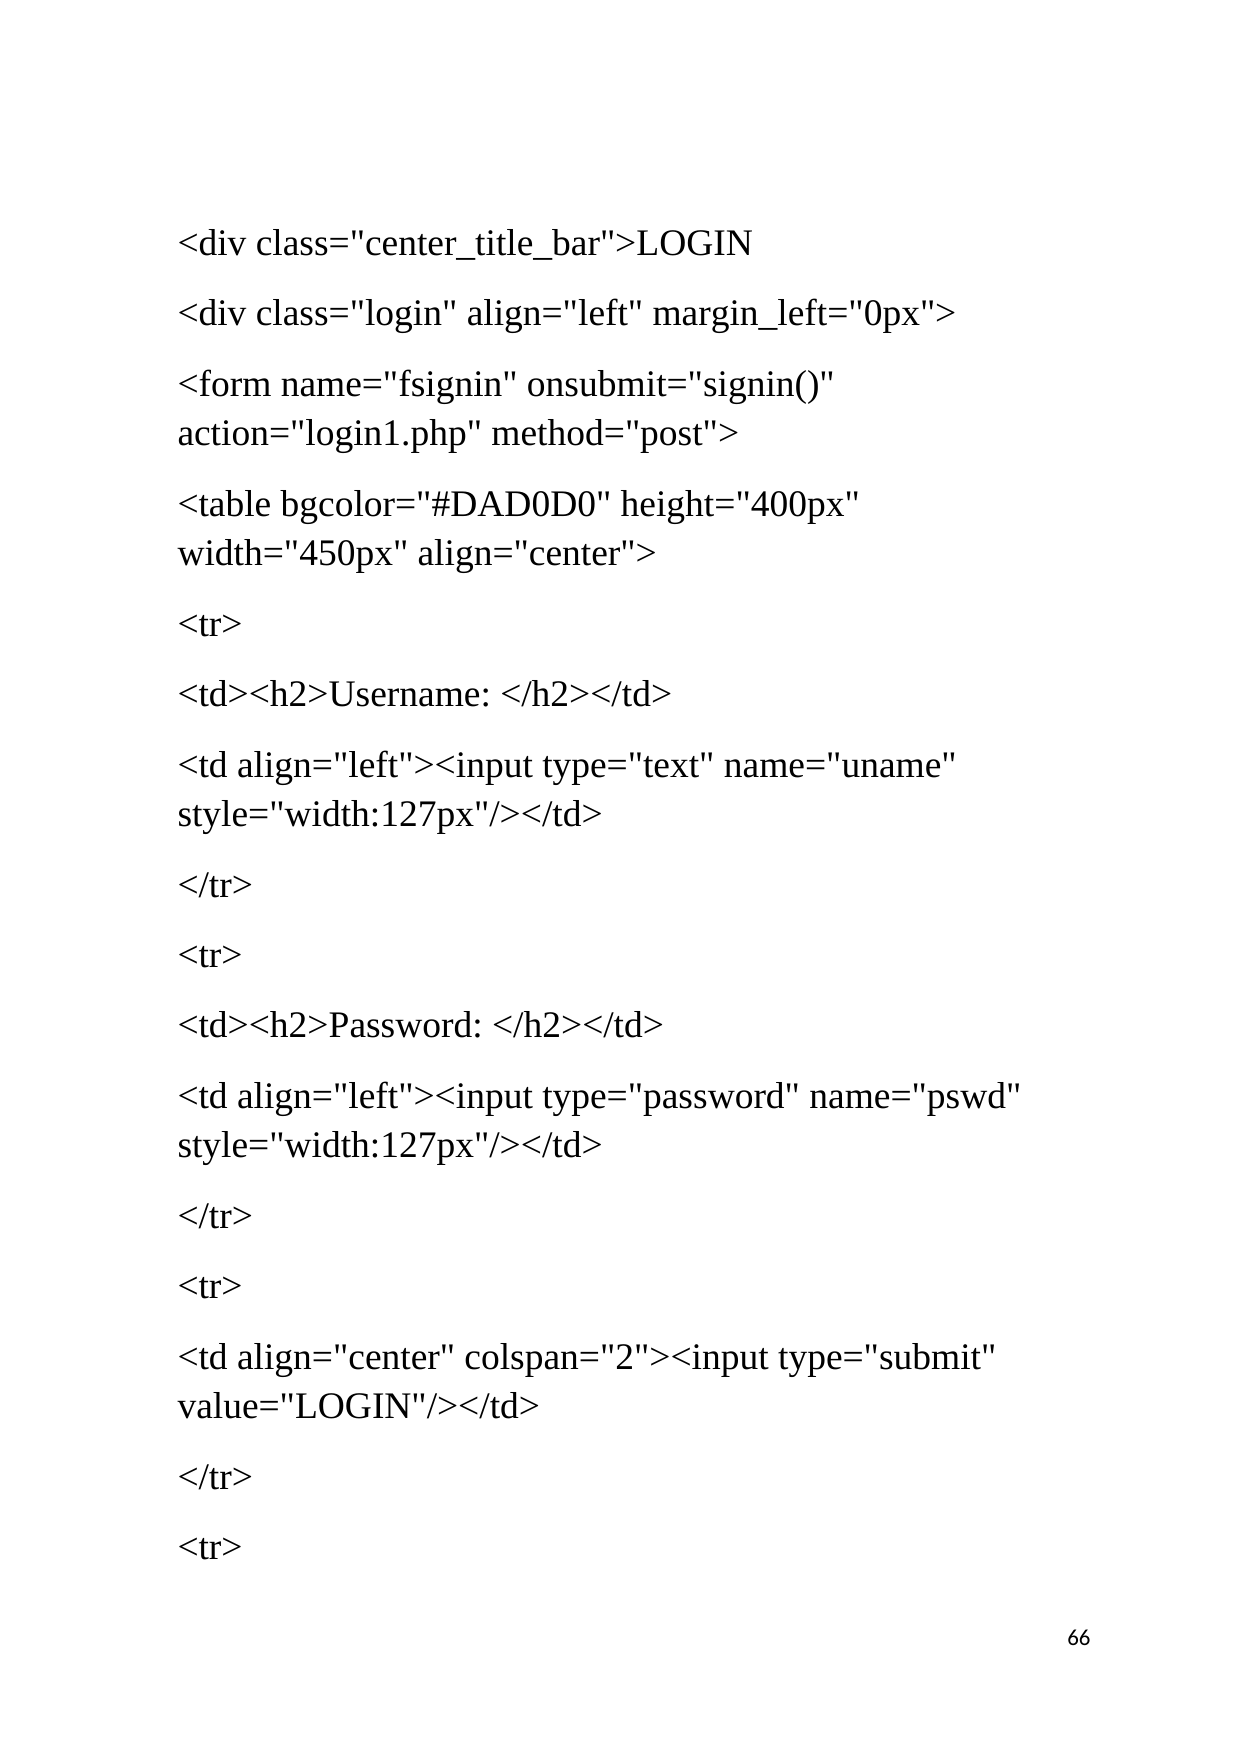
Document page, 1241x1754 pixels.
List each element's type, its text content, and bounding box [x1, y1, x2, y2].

text </tr> [177, 1454, 1090, 1497]
text <td><h2>Password: </h2></td> [177, 1003, 1090, 1046]
text <td><h2>Username: </h2></td> [177, 672, 1090, 715]
text </tr> [177, 1193, 1090, 1236]
text <td align="left"><input type="text" name="uname" style="width:127px"/></td> [177, 742, 1090, 835]
text <div class="login" align="left" margin_left="0px"> [177, 291, 1090, 334]
text <tr> [177, 932, 1090, 976]
text <form name="fsignin" onsubmit="signin()" action="login1.php" method="post"> [177, 361, 1090, 454]
text <div class="center_title_bar">LOGIN [177, 220, 1090, 263]
text </tr> [177, 862, 1090, 905]
text <td align="center" colspan="2"><input type="submit" value="LOGIN"/></td> [177, 1334, 1090, 1427]
text <tr> [177, 1524, 1090, 1568]
text <tr> [177, 1264, 1090, 1307]
text <table bgcolor="#DAD0D0" height="400px" width="450px" align="center"> [177, 481, 1090, 574]
text <td align="left"><input type="password" name="pswd" style="width:127px"/></td> [177, 1073, 1090, 1166]
text <tr> [177, 601, 1090, 644]
